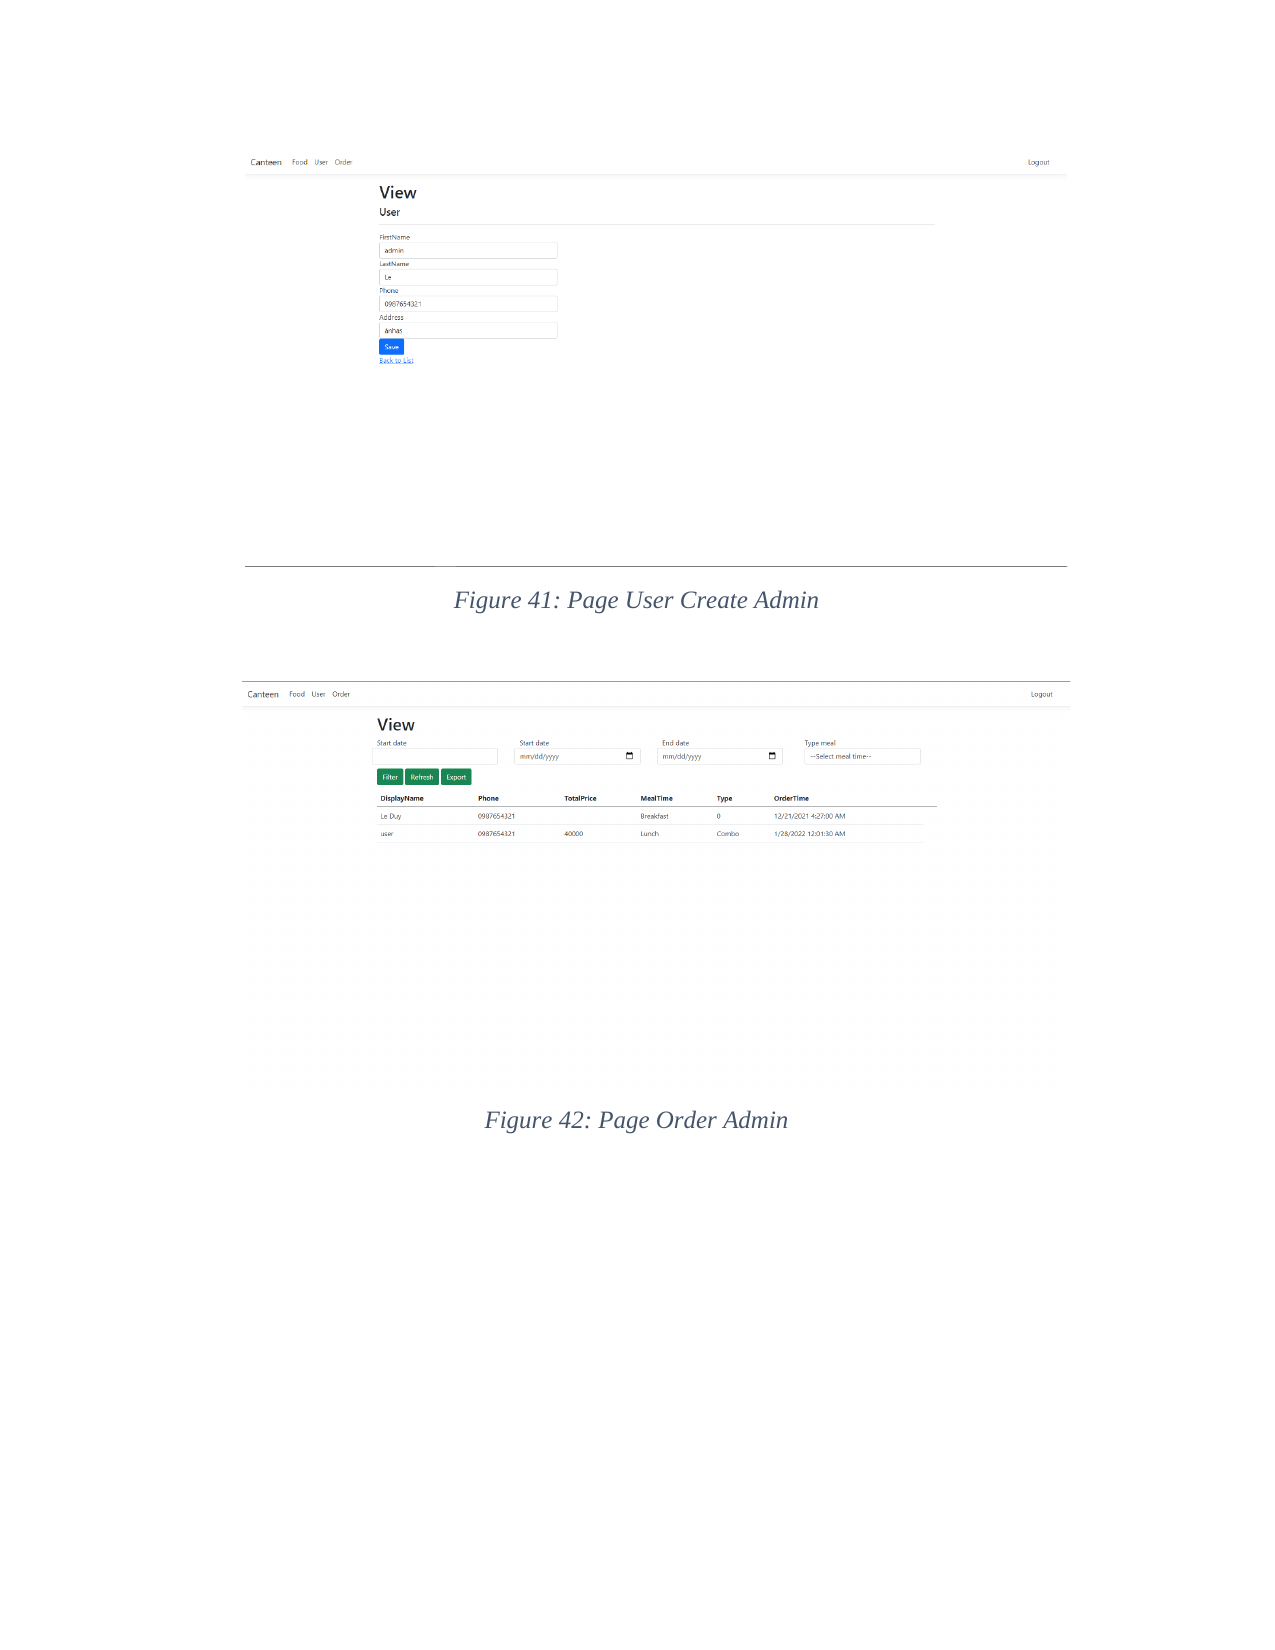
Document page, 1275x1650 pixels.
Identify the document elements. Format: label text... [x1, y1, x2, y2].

picture [245, 150, 1068, 567]
picture [242, 681, 1071, 1087]
text Figure 41: Page User Create Admin [150, 585, 1125, 614]
text Figure 42: Page Order Admin [150, 1105, 1125, 1134]
